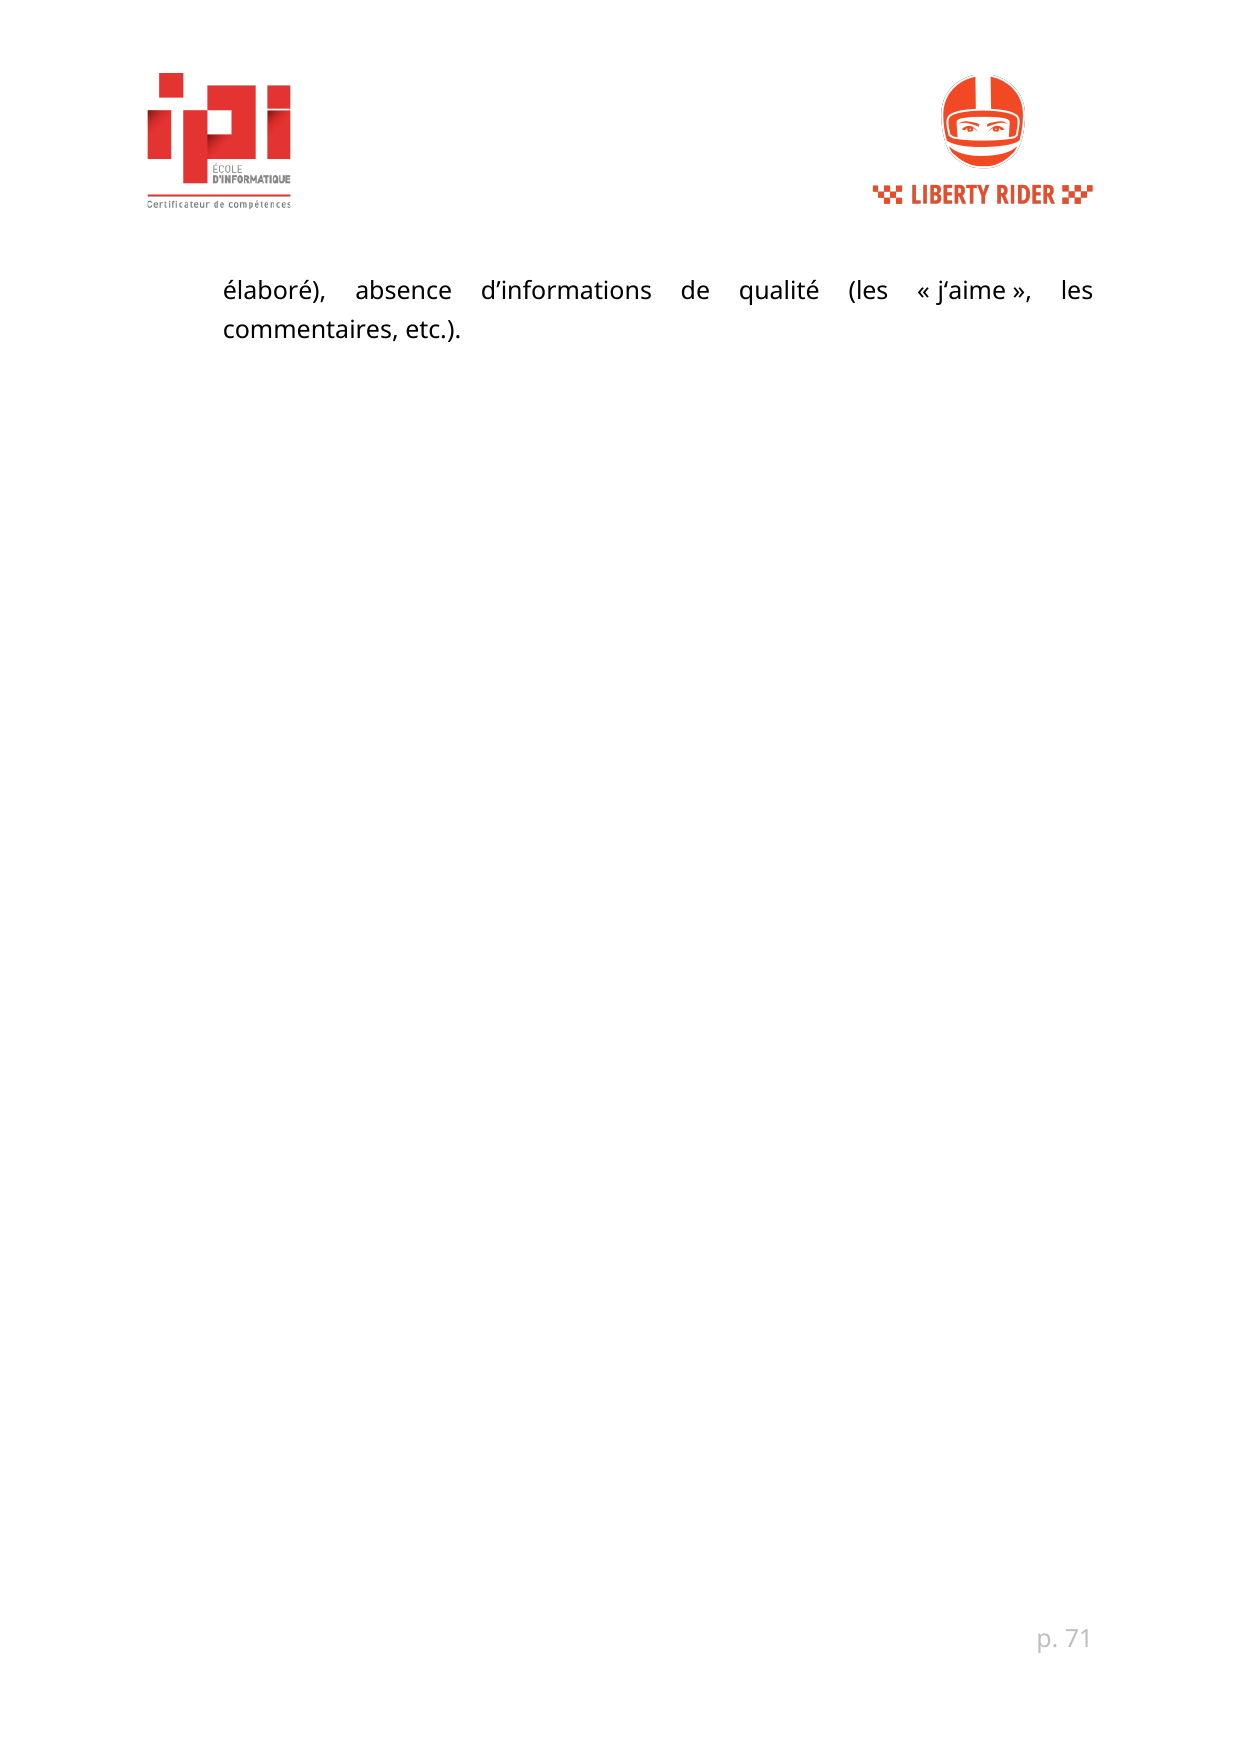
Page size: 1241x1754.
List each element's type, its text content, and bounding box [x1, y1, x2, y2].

picture [147, 73, 291, 209]
picture [872, 75, 1093, 209]
